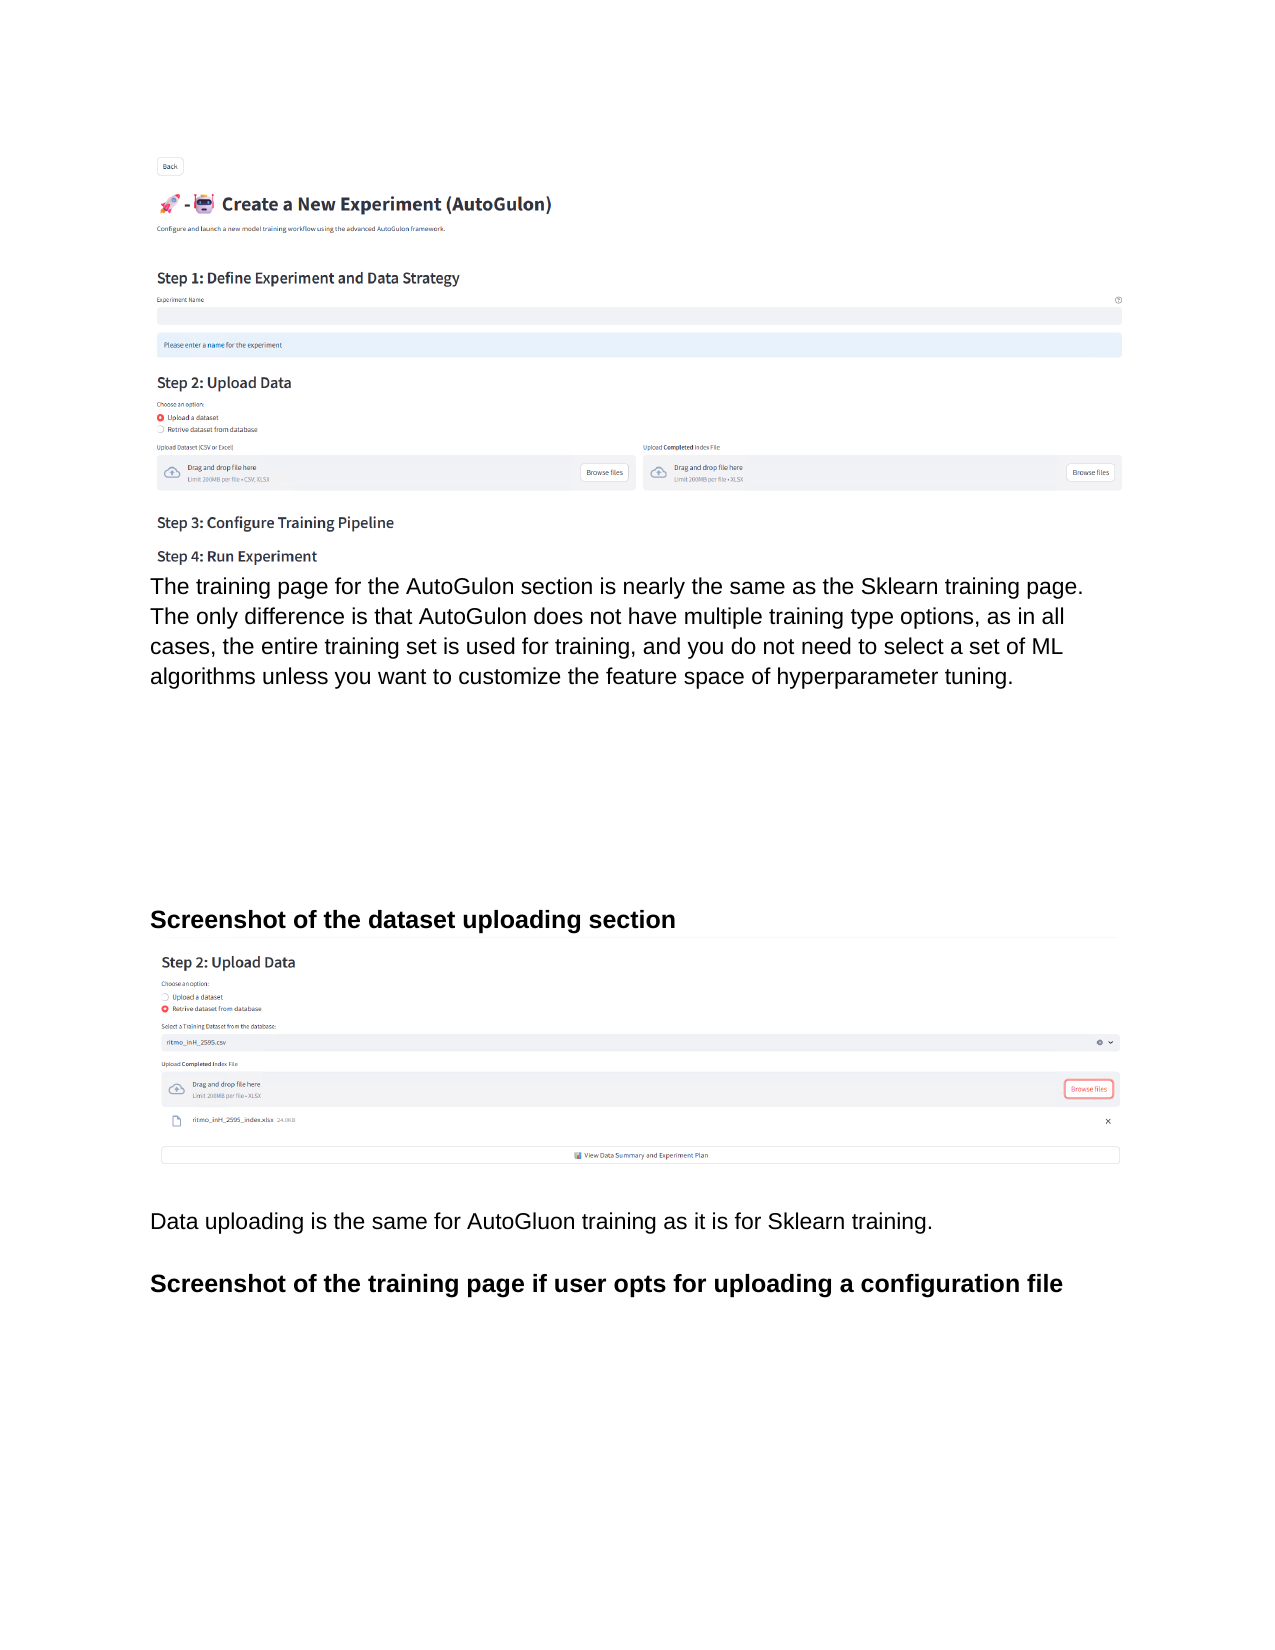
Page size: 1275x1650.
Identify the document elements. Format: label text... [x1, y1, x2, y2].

text The training page for the AutoGulon section is nearly the same as the Sklearn training page. The only difference is that AutoGulon does not have multiple training type options, as in all cases, the entire training set is used for training, and you do not need to select a set of ML algorithms unless you want to customize the feature space of hyperparameter tuning. [150, 573, 1125, 689]
picture [150, 937, 1125, 1172]
picture [150, 150, 1125, 569]
text Screenshot of the dataset uploading section [150, 905, 1125, 934]
text Data uploading is the same for AutoGluon training as it is for Sklearn training. [150, 1208, 1125, 1235]
text Screenshot of the training page if user opts for uploading a configuration file [150, 1269, 1125, 1297]
